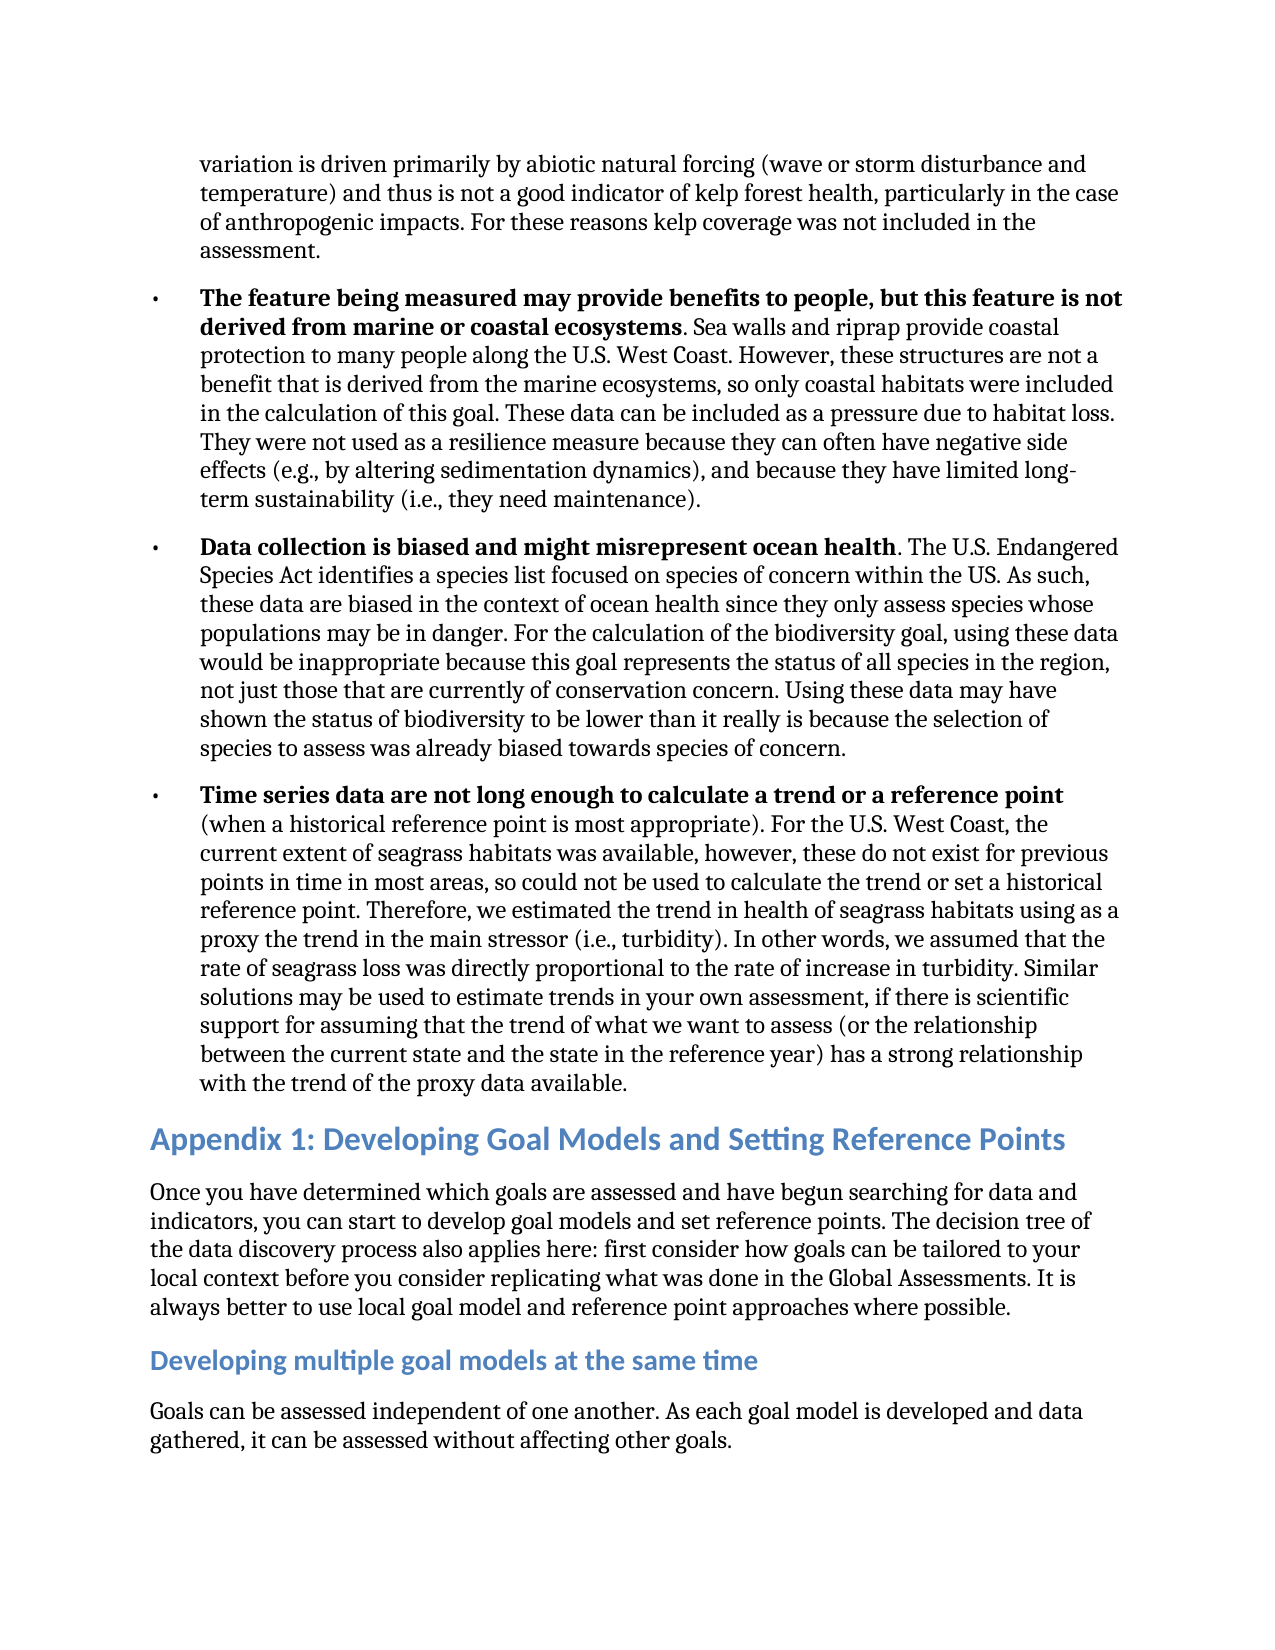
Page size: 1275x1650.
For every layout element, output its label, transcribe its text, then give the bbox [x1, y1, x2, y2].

subtitle Appendix 1: Developing Goal Models and Setting Reference Points [150, 1118, 1125, 1159]
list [150, 150, 1125, 265]
list The feature being measured may provide benefits to people, but this feature is not derived from marine or coastal ecosystems. Sea walls and riprap provide coastal protection to many people along the U.S. West Coast. However, these structures are not a benefit that is derived from the marine ecosystems, so only coastal habitats were included in the calculation of this goal. These data can be included as a pressure due to habitat loss. They were not used as a resilience measure because they can often have negative side effects (e.g., by altering sedimentation dynamics), and because they have limited long-term sustainability (i.e., they need maintenance). [150, 284, 1125, 514]
list Data collection is biased and might misrepresent ocean health. The U.S. Endangered Species Act identifies a species list focused on species of concern within the US. As such, these data are biased in the context of ocean health since they only assess species whose populations may be in danger. For the calculation of the biodiversity goal, using these data would be inappropriate because this goal represents the status of all species in the region, not just those that are currently of conservation concern. Using these data may have shown the status of biodiversity to be lower than it really is because the selection of species to assess was already biased towards species of concern. [150, 532, 1125, 762]
text Once you have determined which goals are assessed and have begun searching for data and indicators, you can start to develop goal models and set reference points. The decision tree of the data discovery process also applies here: first consider how goals can be tailored to your local context before you consider replicating what was done in the Global Assessments. It is always better to use local goal model and reference point approaches where possible. [150, 1178, 1125, 1322]
text Goals can be assessed independent of one another. As each goal model is developed and data gathered, it can be assessed without affecting other goals. [150, 1397, 1125, 1454]
list Time series data are not long enough to calculate a trend or a reference point (when a historical reference point is most appropriate). For the U.S. West Coast, the current extent of seagrass habitats was available, however, these do not exist for previous points in time in most areas, so could not be used to calculate the trend or set a historical reference point. Therefore, we estimated the trend in health of seagrass habitats using as a proxy the trend in the main stressor (i.e., turbidity). In other words, we assumed that the rate of seagrass loss was directly proportional to the rate of increase in turbidity. Similar solutions may be used to estimate trends in your own assessment, if there is scientific support for assuming that the trend of what we want to assess (or the relationship between the current state and the state in the reference year) has a strong relationship with the trend of the proxy data available. [150, 781, 1125, 1097]
subtitle Developing multiple goal models at the same time [150, 1342, 1125, 1378]
